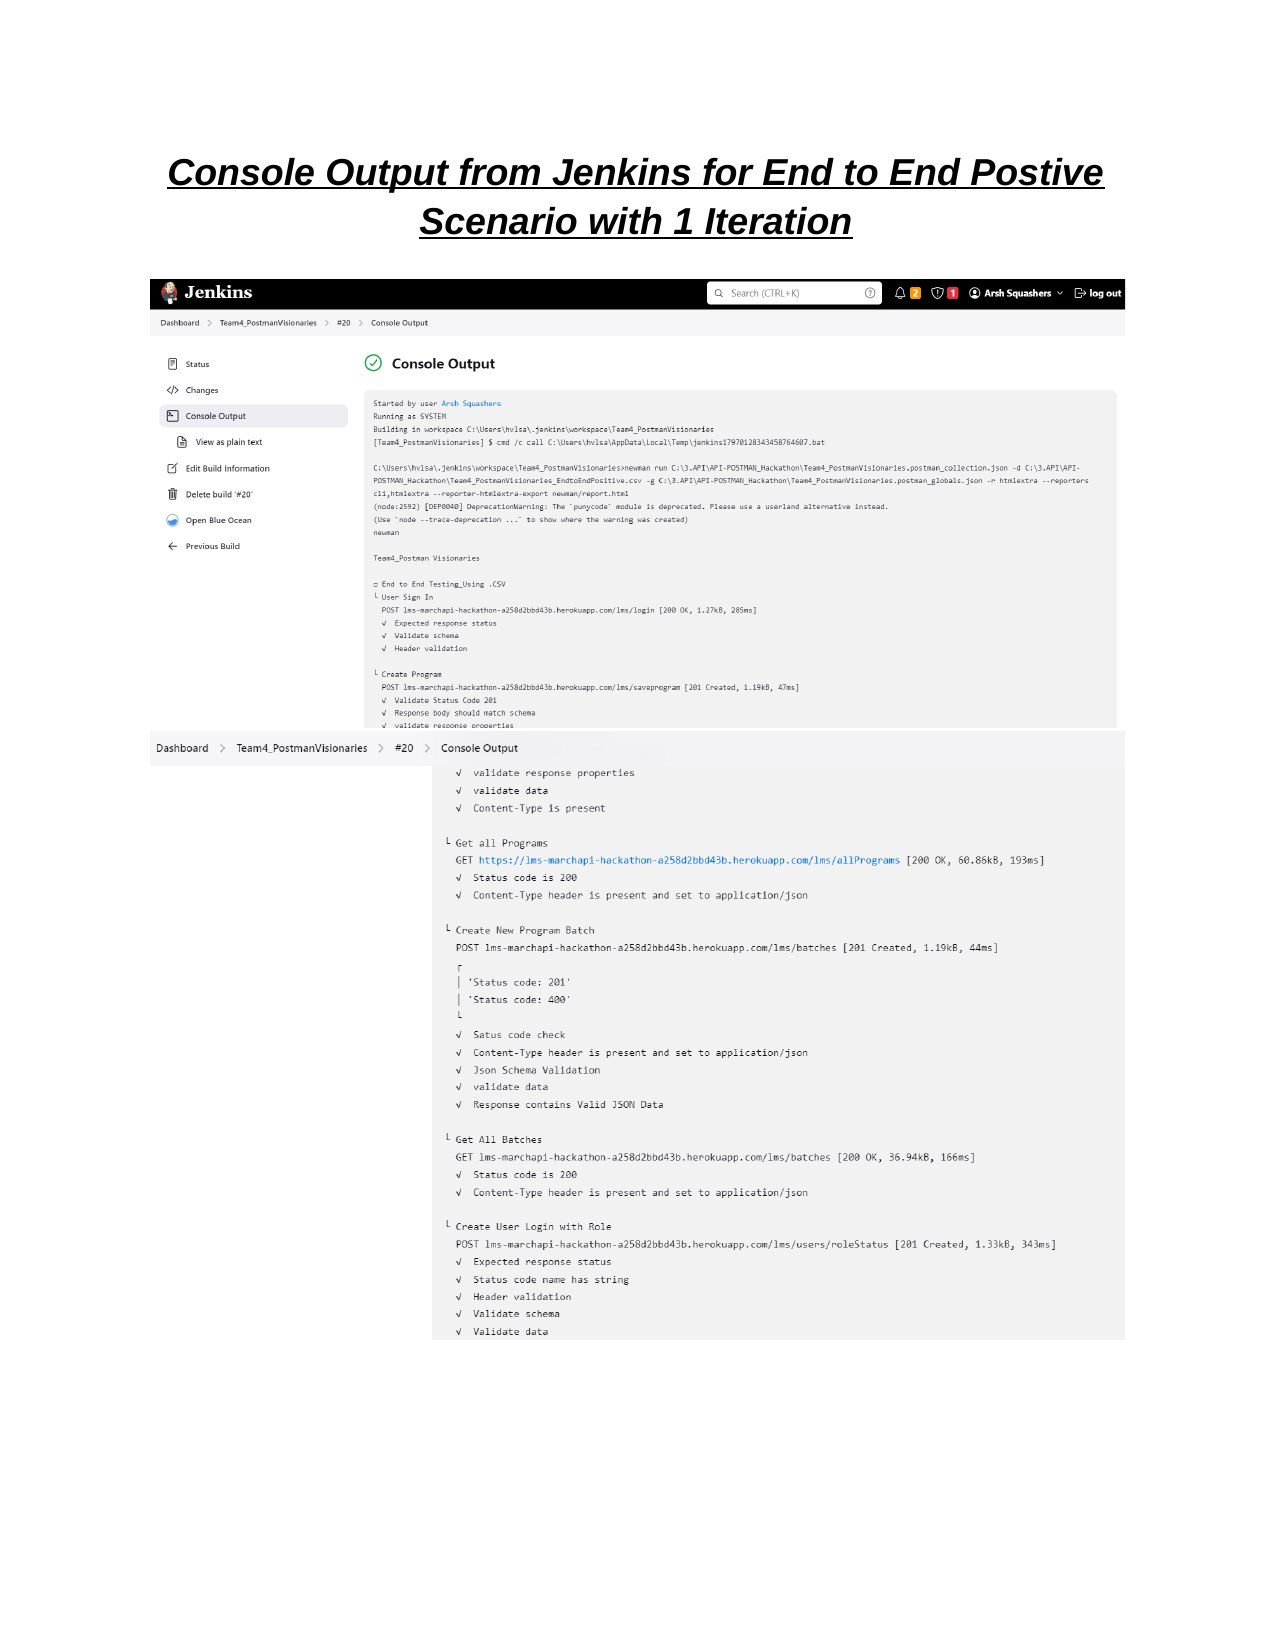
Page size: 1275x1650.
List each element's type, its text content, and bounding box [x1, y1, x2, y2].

picture [150, 731, 1125, 1340]
picture [150, 279, 1125, 728]
text Console Output from Jenkins for End to End Postive Scenario with 1 Iteration [150, 150, 1125, 243]
